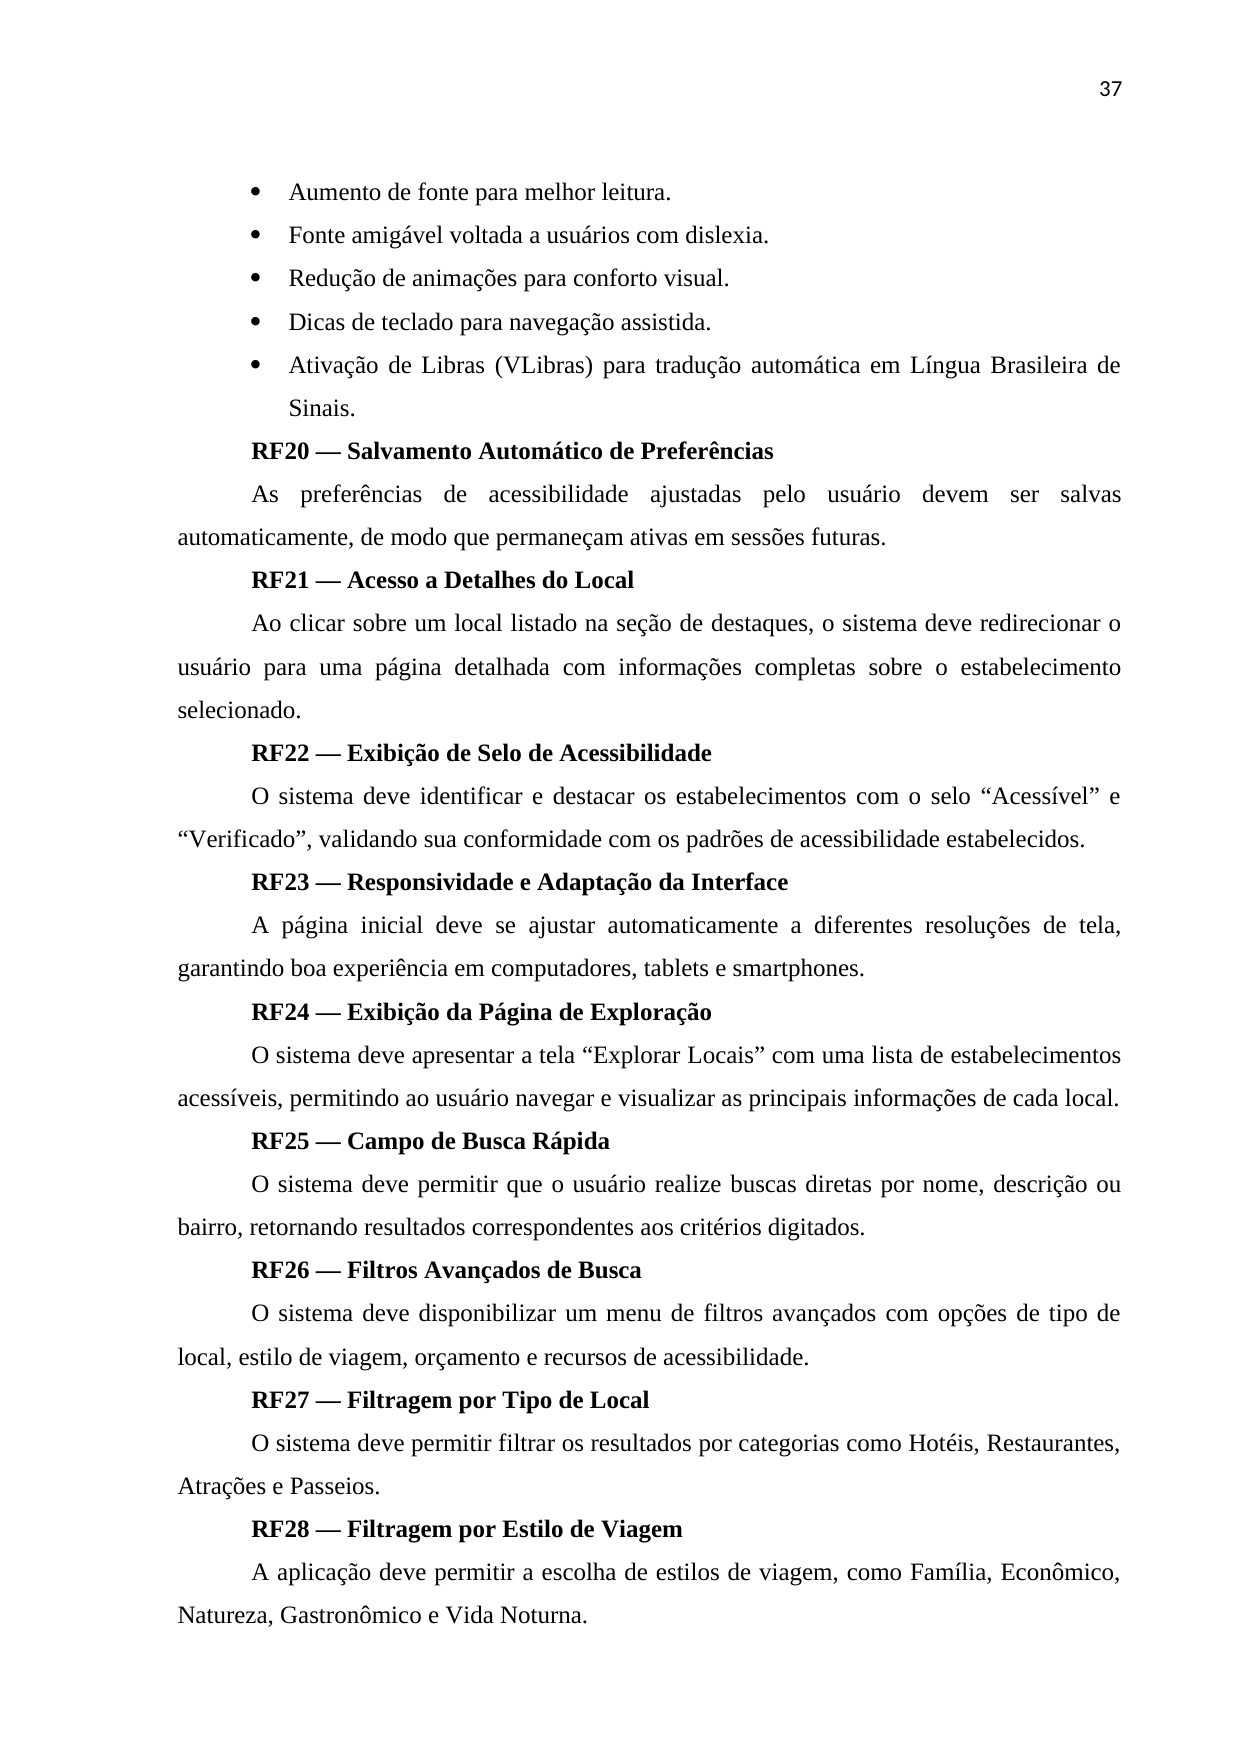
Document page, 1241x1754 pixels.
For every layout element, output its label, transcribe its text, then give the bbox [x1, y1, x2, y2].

list Ativação de Libras (VLibras) para tradução automática em Língua Brasileira de Sinais. [251, 350, 1122, 422]
text As preferências de acessibilidade ajustadas pelo usuário devem ser salvas automaticamente, de modo que permaneçam ativas em sessões futuras. [177, 479, 1122, 551]
list Redução de animações para conforto visual. [251, 263, 1122, 292]
text O sistema deve disponibilizar um menu de filtros avançados com opções de tipo de local, estilo de viagem, orçamento e recursos de acessibilidade. [177, 1298, 1122, 1370]
text RF20 — Salvamento Automático de Preferências [177, 436, 1122, 465]
text RF28 — Filtragem por Estilo de Viagem [177, 1514, 1122, 1543]
text O sistema deve permitir filtrar os resultados por categorias como Hotéis, Restaurantes, Atrações e Passeios. [177, 1428, 1122, 1500]
text RF24 — Exibição da Página de Exploração [177, 997, 1122, 1025]
text RF22 — Exibição de Selo de Acessibilidade [177, 738, 1122, 767]
text RF26 — Filtros Avançados de Busca [177, 1255, 1122, 1284]
text A aplicação deve permitir a escolha de estilos de viagem, como Família, Econômico, Natureza, Gastronômico e Vida Noturna. [177, 1557, 1122, 1629]
list Dicas de teclado para navegação assistida. [251, 307, 1122, 335]
text RF27 — Filtragem por Tipo de Local [177, 1385, 1122, 1413]
text O sistema deve apresentar a tela “Explorar Locais” com uma lista de estabelecimentos acessíveis, permitindo ao usuário navegar e visualizar as principais informações de cada local. [177, 1040, 1122, 1112]
text RF23 — Responsividade e Adaptação da Interface [177, 867, 1122, 896]
list Fonte amigável voltada a usuários com dislexia. [251, 220, 1122, 249]
text O sistema deve permitir que o usuário realize buscas diretas por nome, descrição ou bairro, retornando resultados correspondentes aos critérios digitados. [177, 1169, 1122, 1241]
text O sistema deve identificar e destacar os estabelecimentos com o selo “Acessível” e “Verificado”, validando sua conformidade com os padrões de acessibilidade estabelecidos. [177, 781, 1122, 853]
list Aumento de fonte para melhor leitura. [251, 177, 1122, 206]
text Ao clicar sobre um local listado na seção de destaques, o sistema deve redirecionar o usuário para uma página detalhada com informações completas sobre o estabelecimento selecionado. [177, 608, 1122, 723]
text RF21 — Acesso a Detalhes do Local [177, 565, 1122, 594]
text A página inicial deve se ajustar automaticamente a diferentes resoluções de tela, garantindo boa experiência em computadores, tablets e smartphones. [177, 910, 1122, 982]
text RF25 — Campo de Busca Rápida [177, 1126, 1122, 1155]
